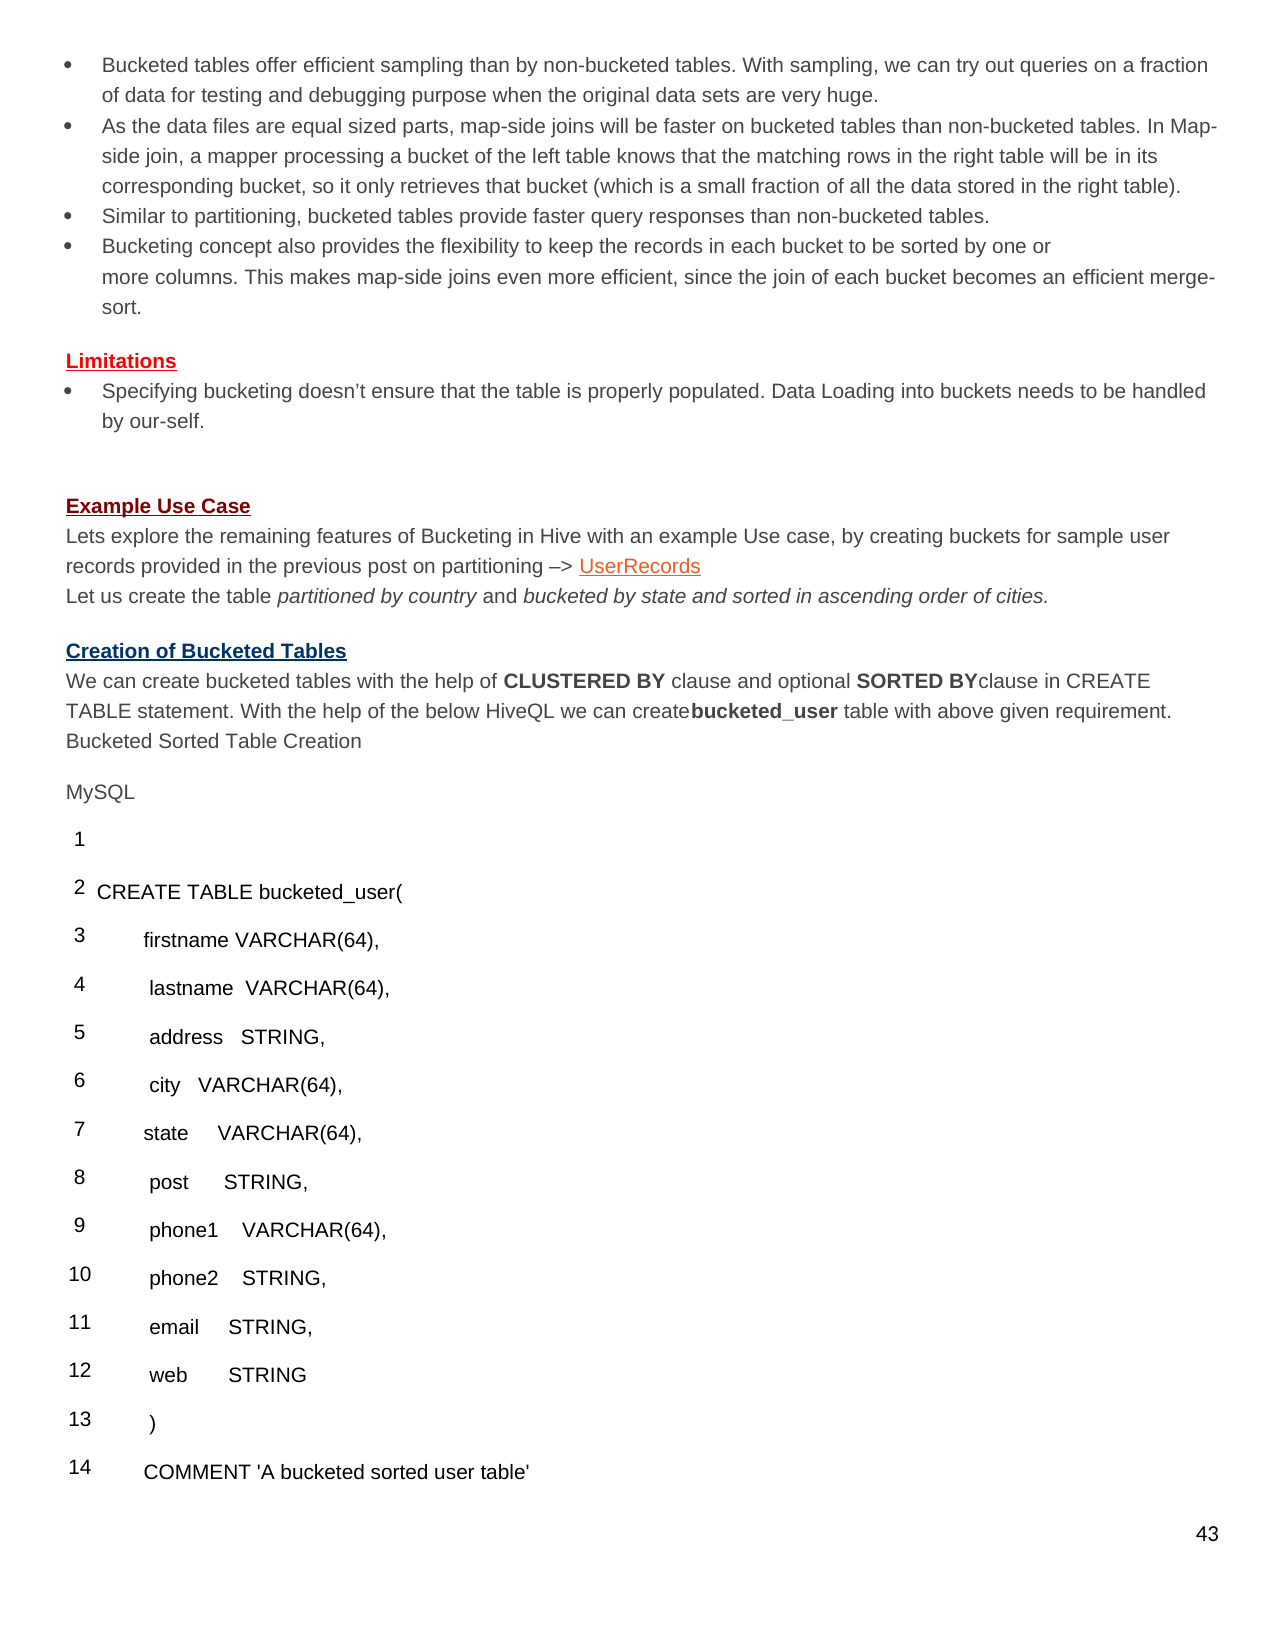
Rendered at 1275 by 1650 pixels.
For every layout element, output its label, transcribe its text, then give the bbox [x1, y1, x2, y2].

subtitle Creation of Bucketed Tables [66, 638, 1219, 662]
subtitle Example Use Case [66, 494, 1219, 518]
text Bucketed Sorted Table Creation [66, 723, 1219, 753]
list Bucketed tables offer efficient sampling than by non-bucketed tables. With sampling, we can try out queries on a fraction of data for testing and debugging purpose when the original data sets are very huge. [64, 47, 1219, 107]
text We can create bucketed tables with the help of CLUSTERED BY clause and optional SORTED BYclause in CREATE TABLE statement. With the help of the below HiveQL we can createbucketed_user table with above given requirement. [66, 662, 1219, 723]
list Similar to partitioning, bucketed tables provide faster query responses than non-bucketed tables. [64, 198, 1219, 228]
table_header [95, 825, 845, 1510]
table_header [64, 825, 95, 1510]
text MySQL [66, 774, 1219, 804]
text Let us create the table partitioned by country and bucketed by state and sorted in ascending order of cities. [66, 578, 1219, 638]
list Specifying bucketing doesn’t ensure that the table is properly populated. Data Loading into buckets needs to be handled by our-self. [64, 373, 1219, 494]
list Bucketing concept also provides the flexibility to keep the records in each bucket to be sorted by one or more columns. This makes map-side joins even more efficient, since the join of each bucket becomes an efficient merge-sort. [64, 228, 1219, 349]
list As the data files are equal sized parts, map-side joins will be faster on bucketed tables than non-bucketed tables. In Map-side join, a mapper processing a bucket of the left table knows that the matching rows in the right table will be in its corresponding bucket, so it only retrieves that bucket (which is a small fraction of all the data stored in the right table). [64, 107, 1219, 198]
subtitle Limitations [66, 349, 1219, 373]
text Lets explore the remaining features of Bucketing in Hive with an example Use case, by creating buckets for sample user records provided in the previous post on partitioning –> UserRecords [66, 518, 1219, 578]
